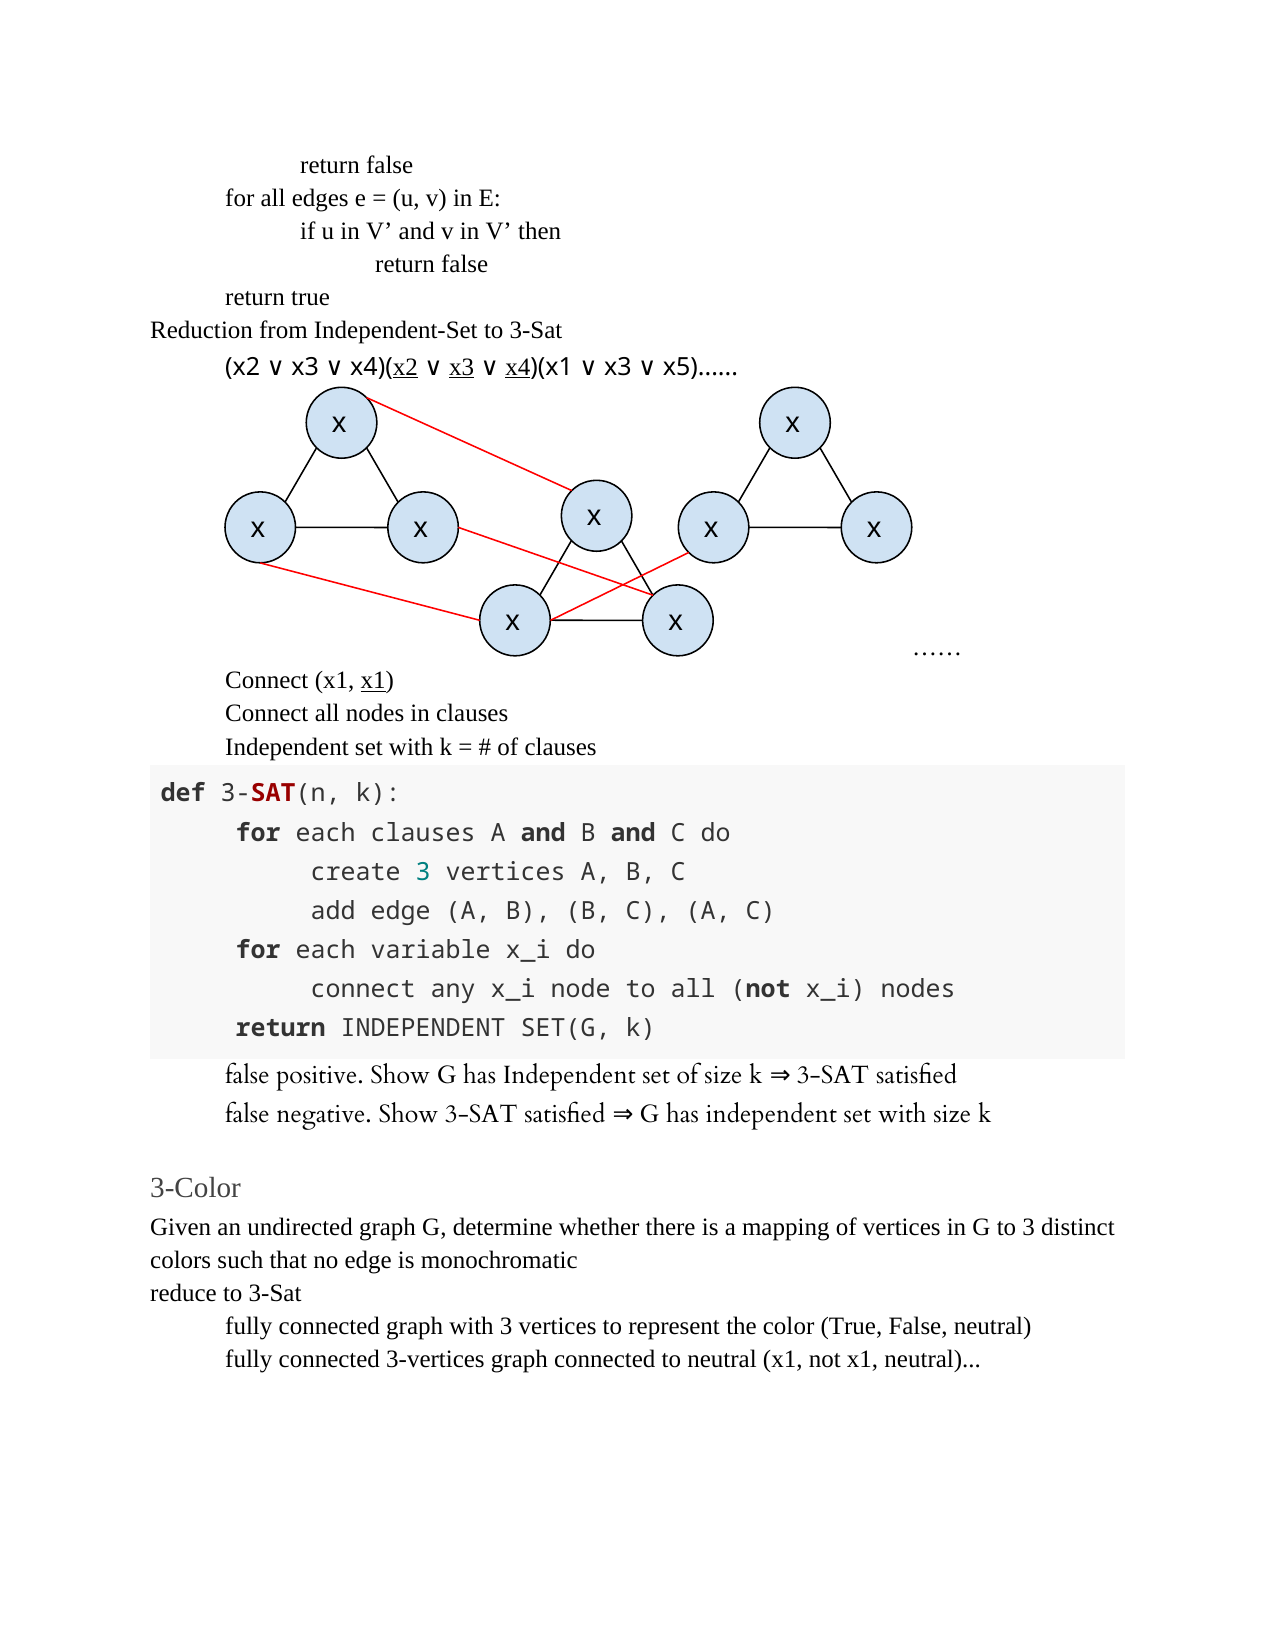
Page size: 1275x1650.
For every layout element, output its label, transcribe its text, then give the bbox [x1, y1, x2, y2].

text …… [225, 387, 1125, 661]
text false positive. Show G has Independent set of size k ⇒ 3-SAT satisfied [225, 1059, 1125, 1093]
text fully connected graph with 3 vertices to represent the color (True, False, neutral) [225, 1311, 1125, 1339]
text for all edges e = (u, v) in E: [225, 183, 1125, 212]
text return false [375, 249, 1125, 278]
text return true [225, 282, 1125, 311]
text Independent set with k = # of clauses [225, 732, 1125, 760]
table_header def 3-SAT(n, k): for each clauses A and B and C do create 3 vertices A, B, C add edge (A, B), (B, C), (A, C) for each variable x_i do connect any x_i node to all (not x_i) nodes return INDEPENDENT SET(G, k) [150, 765, 1125, 1059]
text Reduction from Independent-Set to 3-Sat [150, 315, 1125, 344]
text Connect (x1, x1) Connect all nodes in clauses [225, 666, 1125, 727]
subtitle 3-Color [150, 1170, 1125, 1203]
text false negative. Show 3-SAT satisfied ⇒ G has independent set with size k [225, 1098, 1125, 1131]
text Given an undirected graph G, determine whether there is a mapping of vertices in G to 3 distinct colors such that no edge is monochromatic [150, 1212, 1125, 1273]
text fully connected 3-vertices graph connected to neutral (x1, not x1, neutral)... [225, 1344, 1125, 1372]
text reduce to 3-Sat [150, 1278, 1125, 1306]
text if u in V’ and v in V’ then [300, 216, 1125, 245]
text (x2 ∨ x3 ∨ x4)(x2 ∨ x3 ∨ x4)(x1 ∨ x3 ∨ x5)...... [225, 348, 1125, 382]
text return false [300, 150, 1125, 179]
